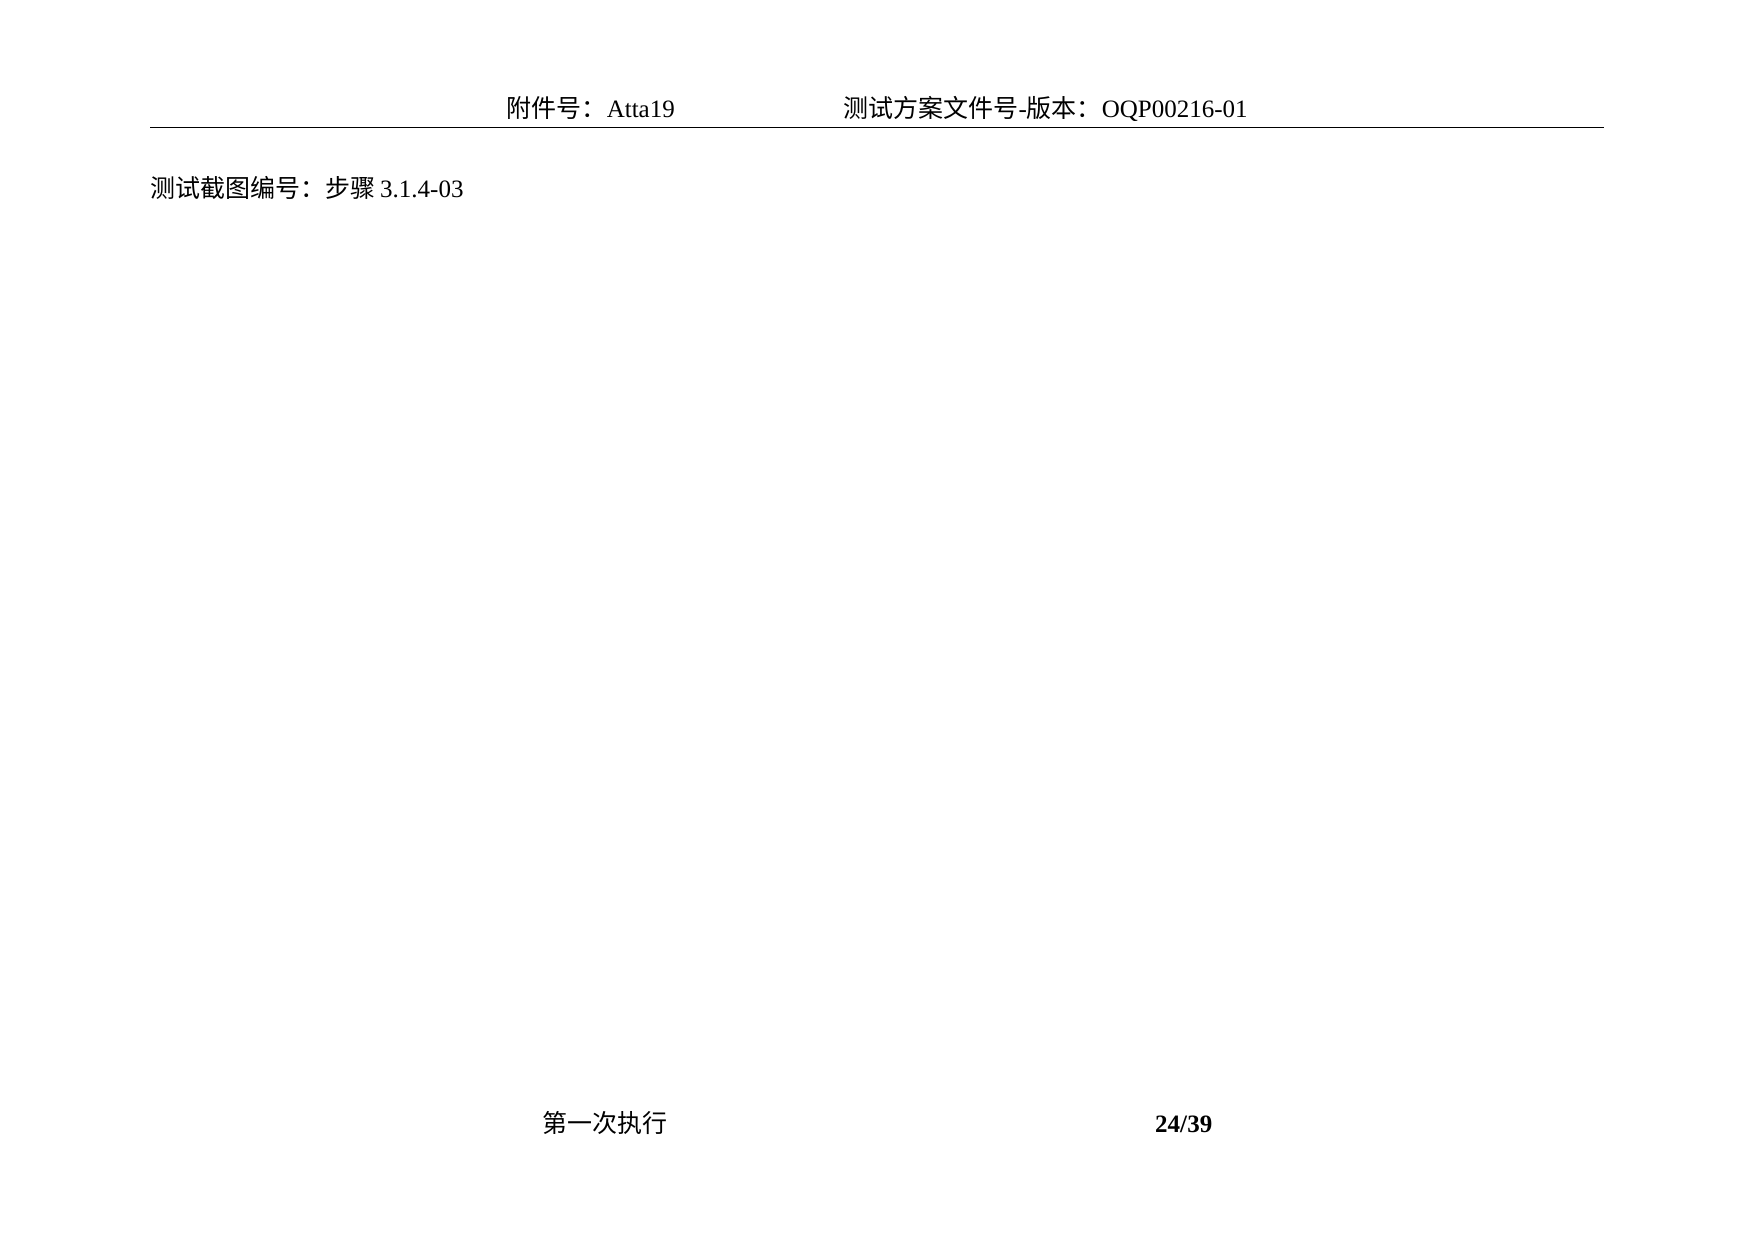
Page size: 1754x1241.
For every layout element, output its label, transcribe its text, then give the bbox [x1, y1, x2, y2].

text 测试截图编号：步骤3.1.4-03 [150, 154, 1604, 219]
